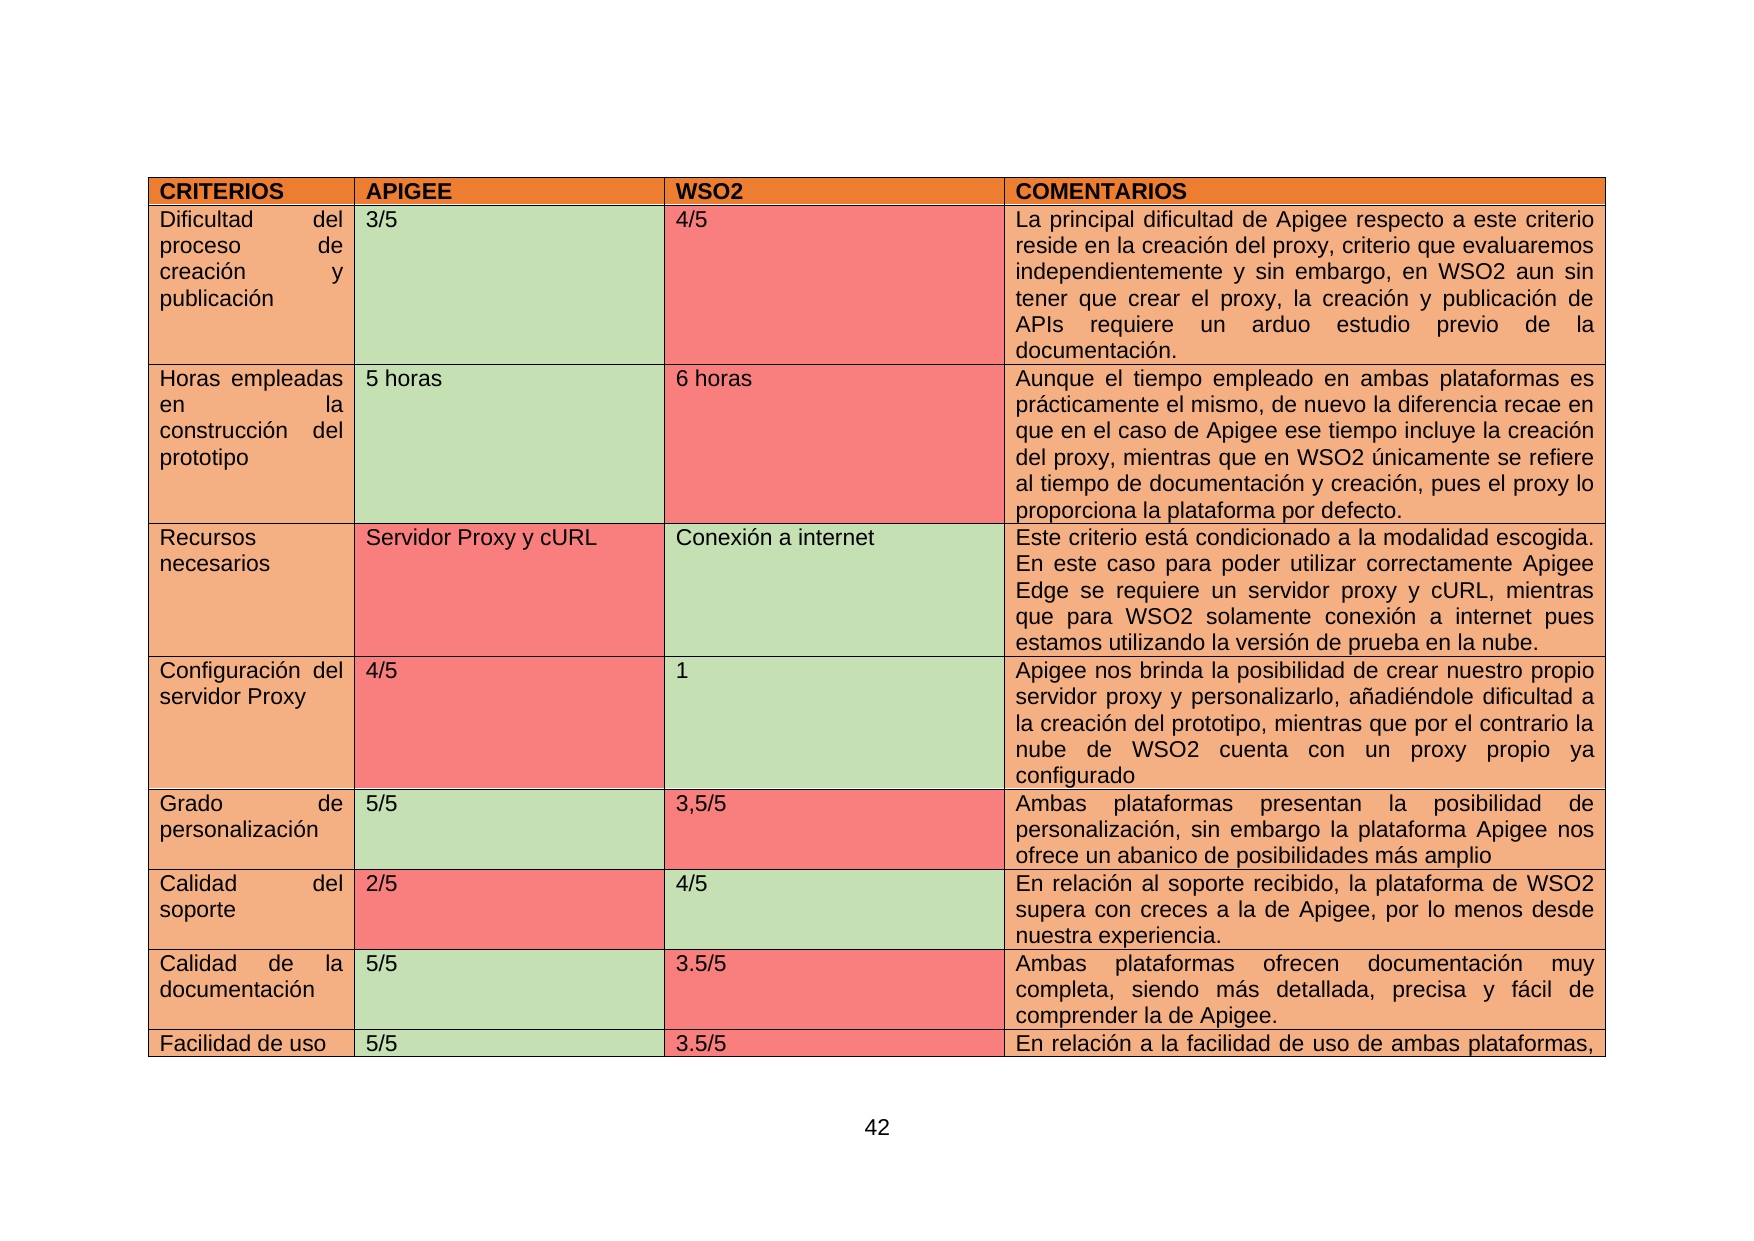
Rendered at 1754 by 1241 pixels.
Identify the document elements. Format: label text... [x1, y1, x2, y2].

table_cell 4/5 [665, 870, 1004, 949]
table_cell Calidad de la documentación [149, 950, 354, 1029]
table_cell Servidor Proxy y cURL [355, 524, 664, 656]
table_cell Apigee nos brinda la posibilidad de crear nuestro propio servidor proxy y personalizarlo, añadiéndole dificultad a la creación del prototipo, mientras que por el contrario la nube de WSO2 cuenta con un proxy propio ya configurado [1005, 657, 1605, 788]
table_cell Configuración del servidor Proxy [149, 657, 354, 788]
table_cell 5/5 [355, 790, 664, 869]
table_cell 3.5/5 [665, 950, 1004, 1029]
table_cell 4/5 [665, 206, 1004, 364]
table_cell 5/5 [355, 1030, 664, 1056]
table_cell La principal dificultad de Apigee respecto a este criterio reside en la creación del proxy, criterio que evaluaremos independientemente y sin embargo, en WSO2 aun sin tener que crear el proxy, la creación y publicación de APIs requiere un arduo estudio previo de la documentación. [1005, 206, 1605, 364]
table_cell 5/5 [355, 950, 664, 1029]
table_cell Dificultad del proceso de creación y publicación [149, 206, 354, 364]
table_cell Facilidad de uso [149, 1030, 354, 1056]
table_cell Recursos necesarios [149, 524, 354, 656]
table_cell Grado de personalización [149, 790, 354, 869]
table_cell Calidad del soporte [149, 870, 354, 949]
table_cell Ambas plataformas presentan la posibilidad de personalización, sin embargo la plataforma Apigee nos ofrece un abanico de posibilidades más amplio [1005, 790, 1605, 869]
table_cell En relación al soporte recibido, la plataforma de WSO2 supera con creces a la de Apigee, por lo menos desde nuestra experiencia. [1005, 870, 1605, 949]
table_cell 5 horas [355, 365, 664, 523]
table_cell 3/5 [355, 206, 664, 364]
table_cell Ambas plataformas ofrecen documentación muy completa, siendo más detallada, precisa y fácil de comprender la de Apigee. [1005, 950, 1605, 1029]
table_cell 4/5 [355, 657, 664, 788]
table_cell Aunque el tiempo empleado en ambas plataformas es prácticamente el mismo, de nuevo la diferencia recae en que en el caso de Apigee ese tiempo incluye la creación del proxy, mientras que en WSO2 únicamente se refiere al tiempo de documentación y creación, pues el proxy lo proporciona la plataforma por defecto. [1005, 365, 1605, 523]
table_cell 3,5/5 [665, 790, 1004, 869]
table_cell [1005, 1030, 1605, 1056]
table_cell Horas empleadas en la construcción del prototipo [149, 365, 354, 523]
table_cell 6 horas [665, 365, 1004, 523]
table_header APIGEE [355, 178, 664, 204]
table_cell 1 [665, 657, 1004, 788]
table_header COMENTARIOS [1005, 178, 1605, 204]
table_cell Conexión a internet [665, 524, 1004, 656]
table_cell 3.5/5 [665, 1030, 1004, 1056]
table_header WSO2 [665, 178, 1004, 204]
table_cell Este criterio está condicionado a la modalidad escogida. En este caso para poder utilizar correctamente Apigee Edge se requiere un servidor proxy y cURL, mientras que para WSO2 solamente conexión a internet pues estamos utilizando la versión de prueba en la nube. [1005, 524, 1605, 656]
table_cell 2/5 [355, 870, 664, 949]
table_header CRITERIOS [149, 178, 354, 204]
